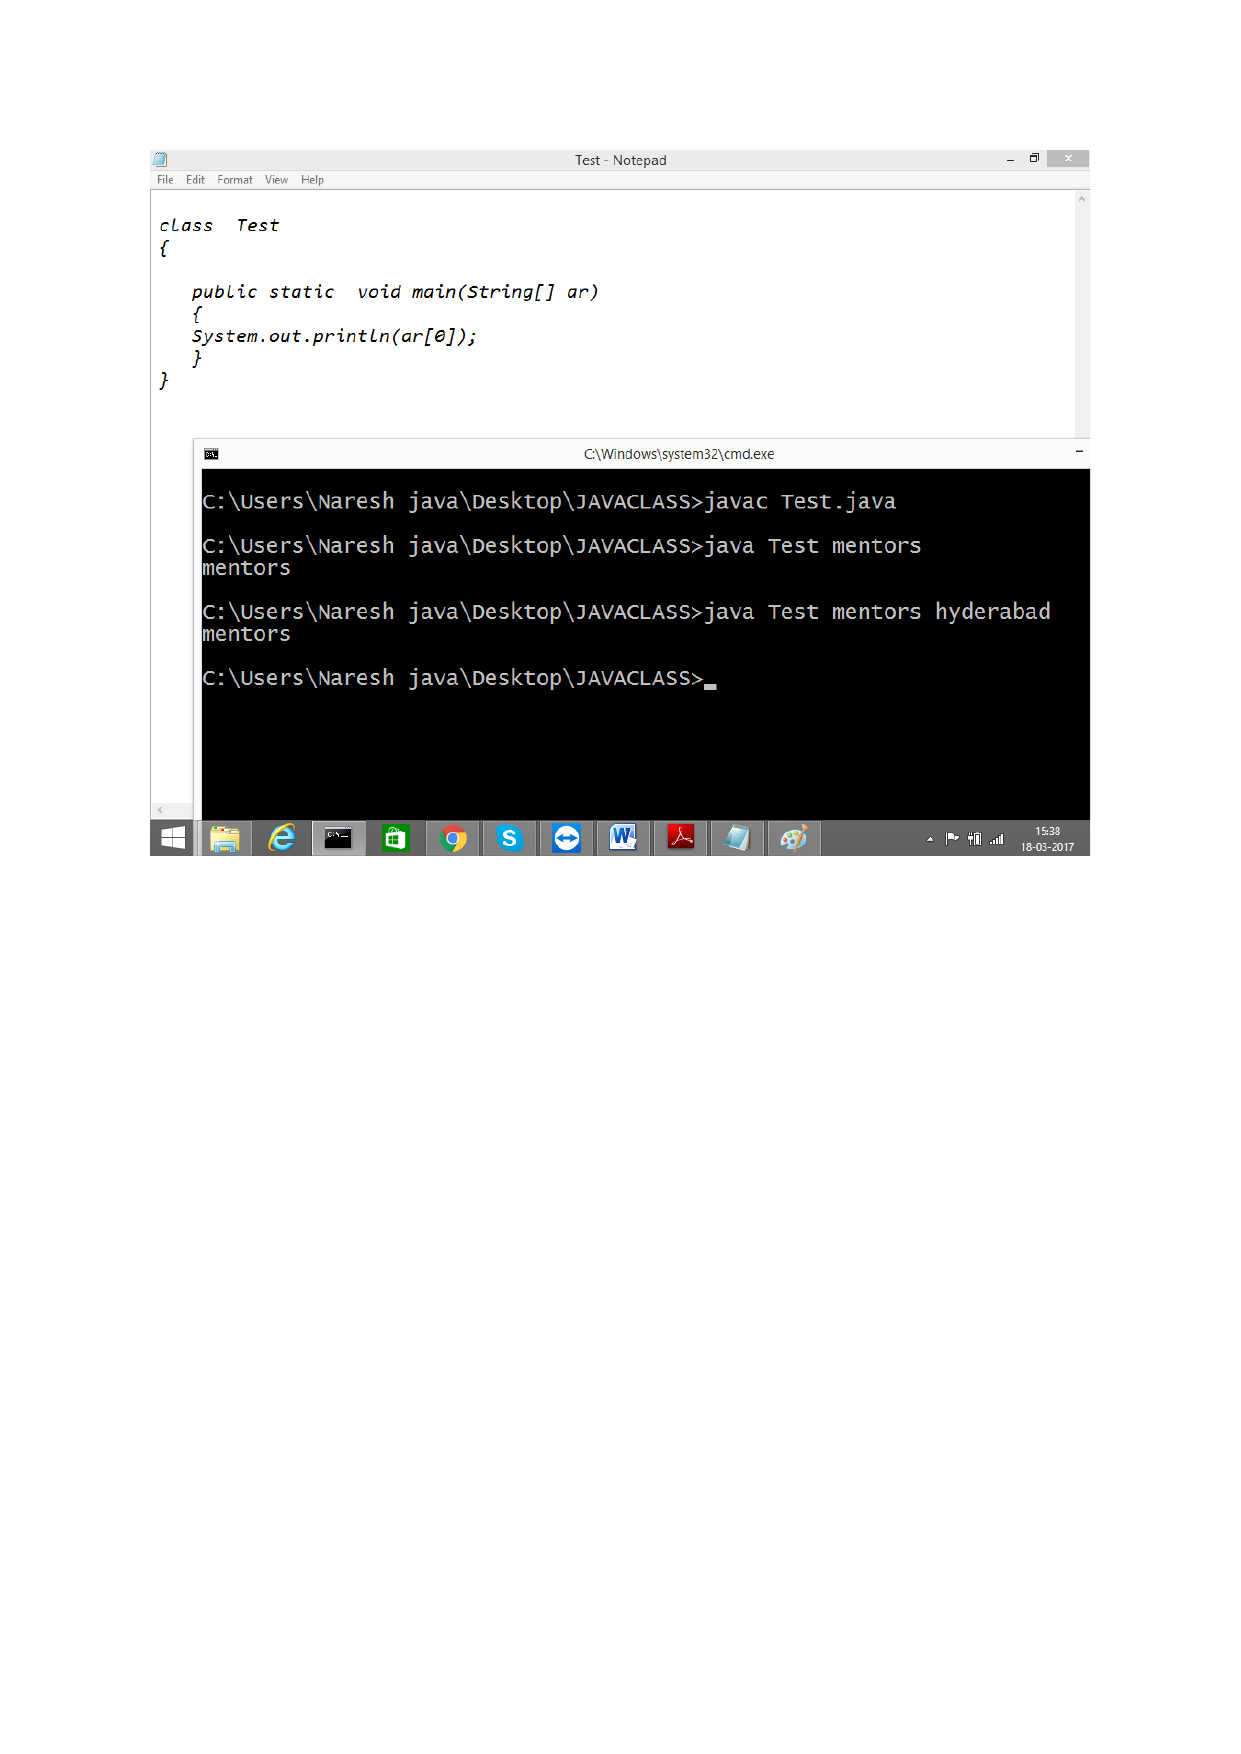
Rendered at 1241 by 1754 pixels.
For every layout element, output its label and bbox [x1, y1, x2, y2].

picture [150, 150, 1091, 856]
